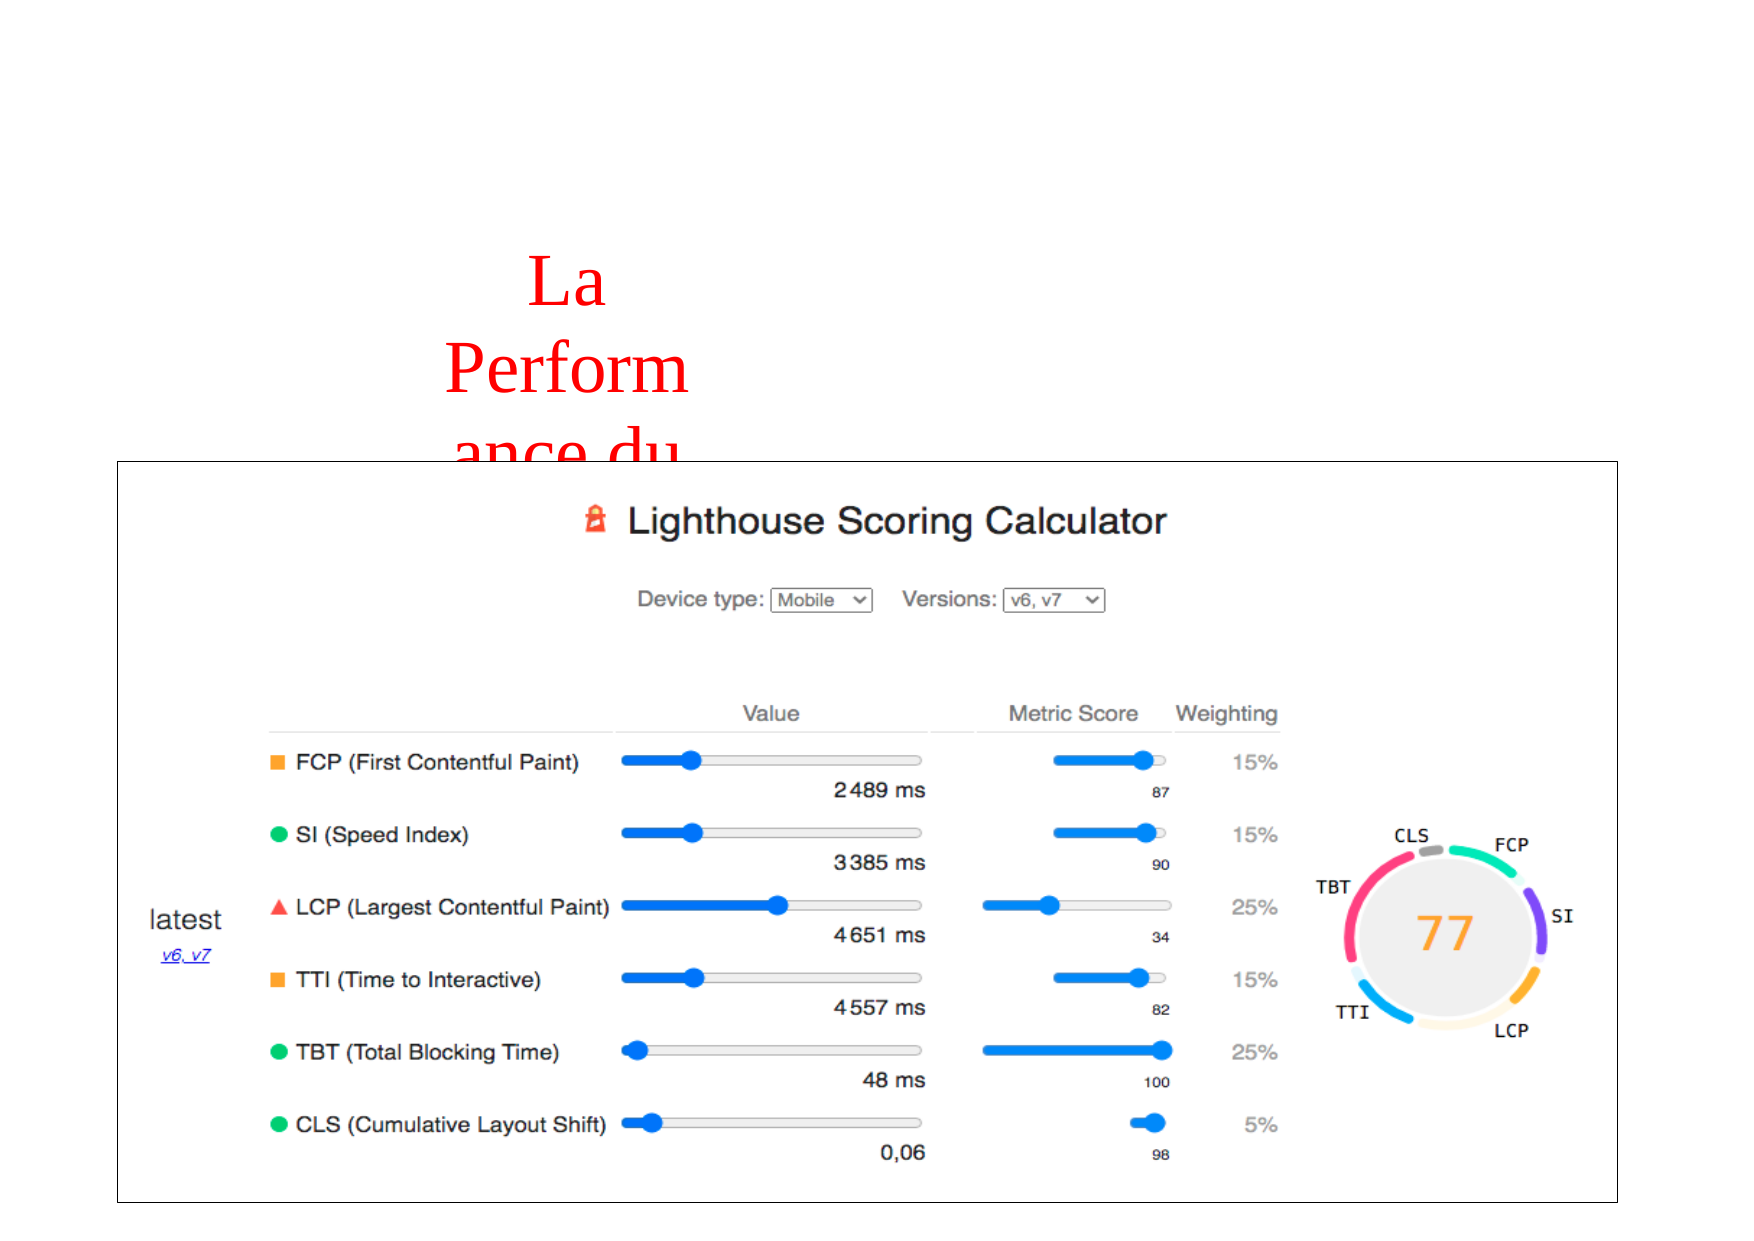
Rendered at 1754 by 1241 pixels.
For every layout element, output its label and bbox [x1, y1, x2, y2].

picture [132, 468, 1607, 1181]
